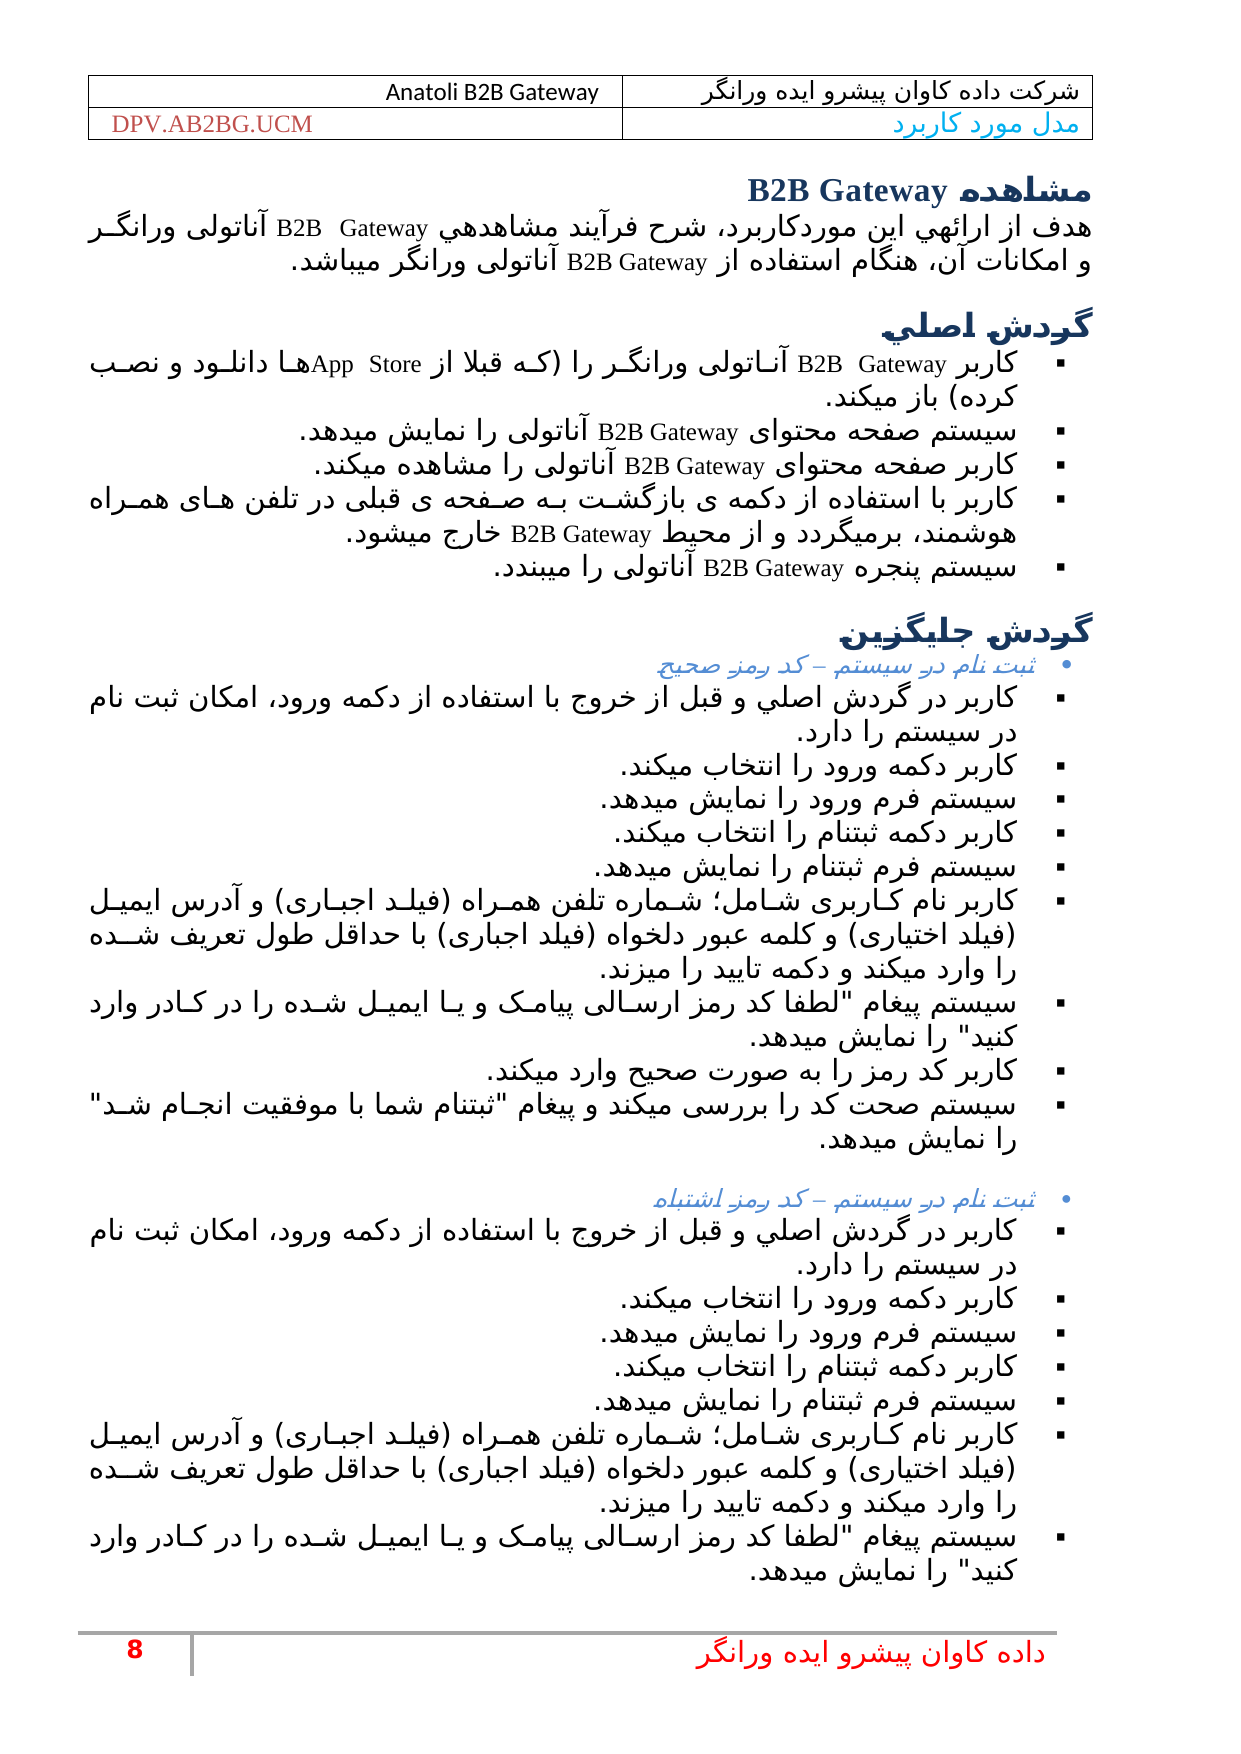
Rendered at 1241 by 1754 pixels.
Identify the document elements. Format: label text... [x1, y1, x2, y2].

subtitle گردش جايگزين [89, 612, 1092, 651]
list کاربر دکمه ثبتنام را انتخاب میکند. [89, 1349, 1055, 1383]
list كاربر B2B Gateway آناتولی ورانگر را (که قبلا از App Storeها دانلود و نصب کرده) باز ميكند. [89, 345, 1055, 413]
list کاربر نام کاربری شامل؛ شماره تلفن همراه (فیلد اجباری) و آدرس ایمیل (فیلد اختیاری) و کلمه عبور دلخواه (فیلد اجباری) با حداقل طول تعریف شده را وارد میکند و دکمه تایید را میزند. [89, 1417, 1055, 1519]
list سیستم صحت کد را بررسی میکند و پیغام "ثبتنام شما با موفقیت انجام شد" را نمایش میدهد. [89, 1087, 1055, 1155]
list سیستم فرم ثبتنام را نمایش میدهد. [89, 1383, 1055, 1417]
list سيستم صفحه محتوای B2B Gateway آناتولی را نمايش ميدهد. [89, 413, 1055, 447]
subtitle مشاهده B2B Gateway [89, 171, 1092, 210]
text هدف از ارائهي اين موردكاربرد، شرح فرآيند مشاهدهي B2B Gateway آناتولی ورانگر و امكانات آن، هنگام استفاده از B2B Gateway آناتولی ورانگر ميباشد. [89, 210, 1092, 278]
list کاربر نام کاربری شامل؛ شماره تلفن همراه (فیلد اجباری) و آدرس ایمیل (فیلد اختیاری) و کلمه عبور دلخواه (فیلد اجباری) با حداقل طول تعریف شده را وارد میکند و دکمه تایید را میزند. [89, 884, 1055, 986]
list سيستم فرم ورود را نمایش میدهد. [89, 782, 1055, 816]
subtitle گردش اصلي [89, 306, 1092, 345]
list کاربر دکمه ورود را انتخاب میکند. [89, 748, 1055, 782]
list سیستم پیغام "لطفا کد رمز ارسالی پیامک و یا ایمیل شده را در کادر وارد کنید" را نمایش میدهد. [89, 1519, 1055, 1587]
list سيستم فرم ورود را نمایش میدهد. [89, 1315, 1055, 1349]
list كاربر در گردش اصلي و قبل از خروج با استفاده از دکمه ورود، امکان ثبت نام در سیستم را دارد. [89, 680, 1055, 748]
list کاربر دکمه ثبتنام را انتخاب میکند. [89, 816, 1055, 850]
list سیستم فرم ثبتنام را نمایش میدهد. [89, 850, 1055, 884]
list کاربر کد رمز را به صورت صحیح وارد میکند. [89, 1053, 1055, 1087]
subtitle ثبت نام در سیستم – کد رمز صحیح [89, 651, 1063, 680]
list كاربر صفحه محتوای B2B Gateway آناتولی را مشاهده ميكند. [89, 447, 1055, 481]
list کاربر دکمه ورود را انتخاب میکند. [89, 1281, 1055, 1315]
subtitle ثبت نام در سیستم – کد رمز اشتباه [89, 1184, 1063, 1213]
list سیستم پیغام "لطفا کد رمز ارسالی پیامک و یا ایمیل شده را در کادر وارد کنید" را نمایش میدهد. [89, 986, 1055, 1053]
list كاربر با استفاده از دکمه ی بازگشت به صفحه ی قبلی در تلفن های همراه هوشمند، برمیگردد و از محیط B2B Gateway خارج میشود. [89, 481, 1055, 549]
list سيستم پنجره B2B Gateway آناتولی را ميبندد. [89, 549, 1055, 583]
list كاربر در گردش اصلي و قبل از خروج با استفاده از دکمه ورود، امکان ثبت نام در سیستم را دارد. [89, 1213, 1055, 1281]
